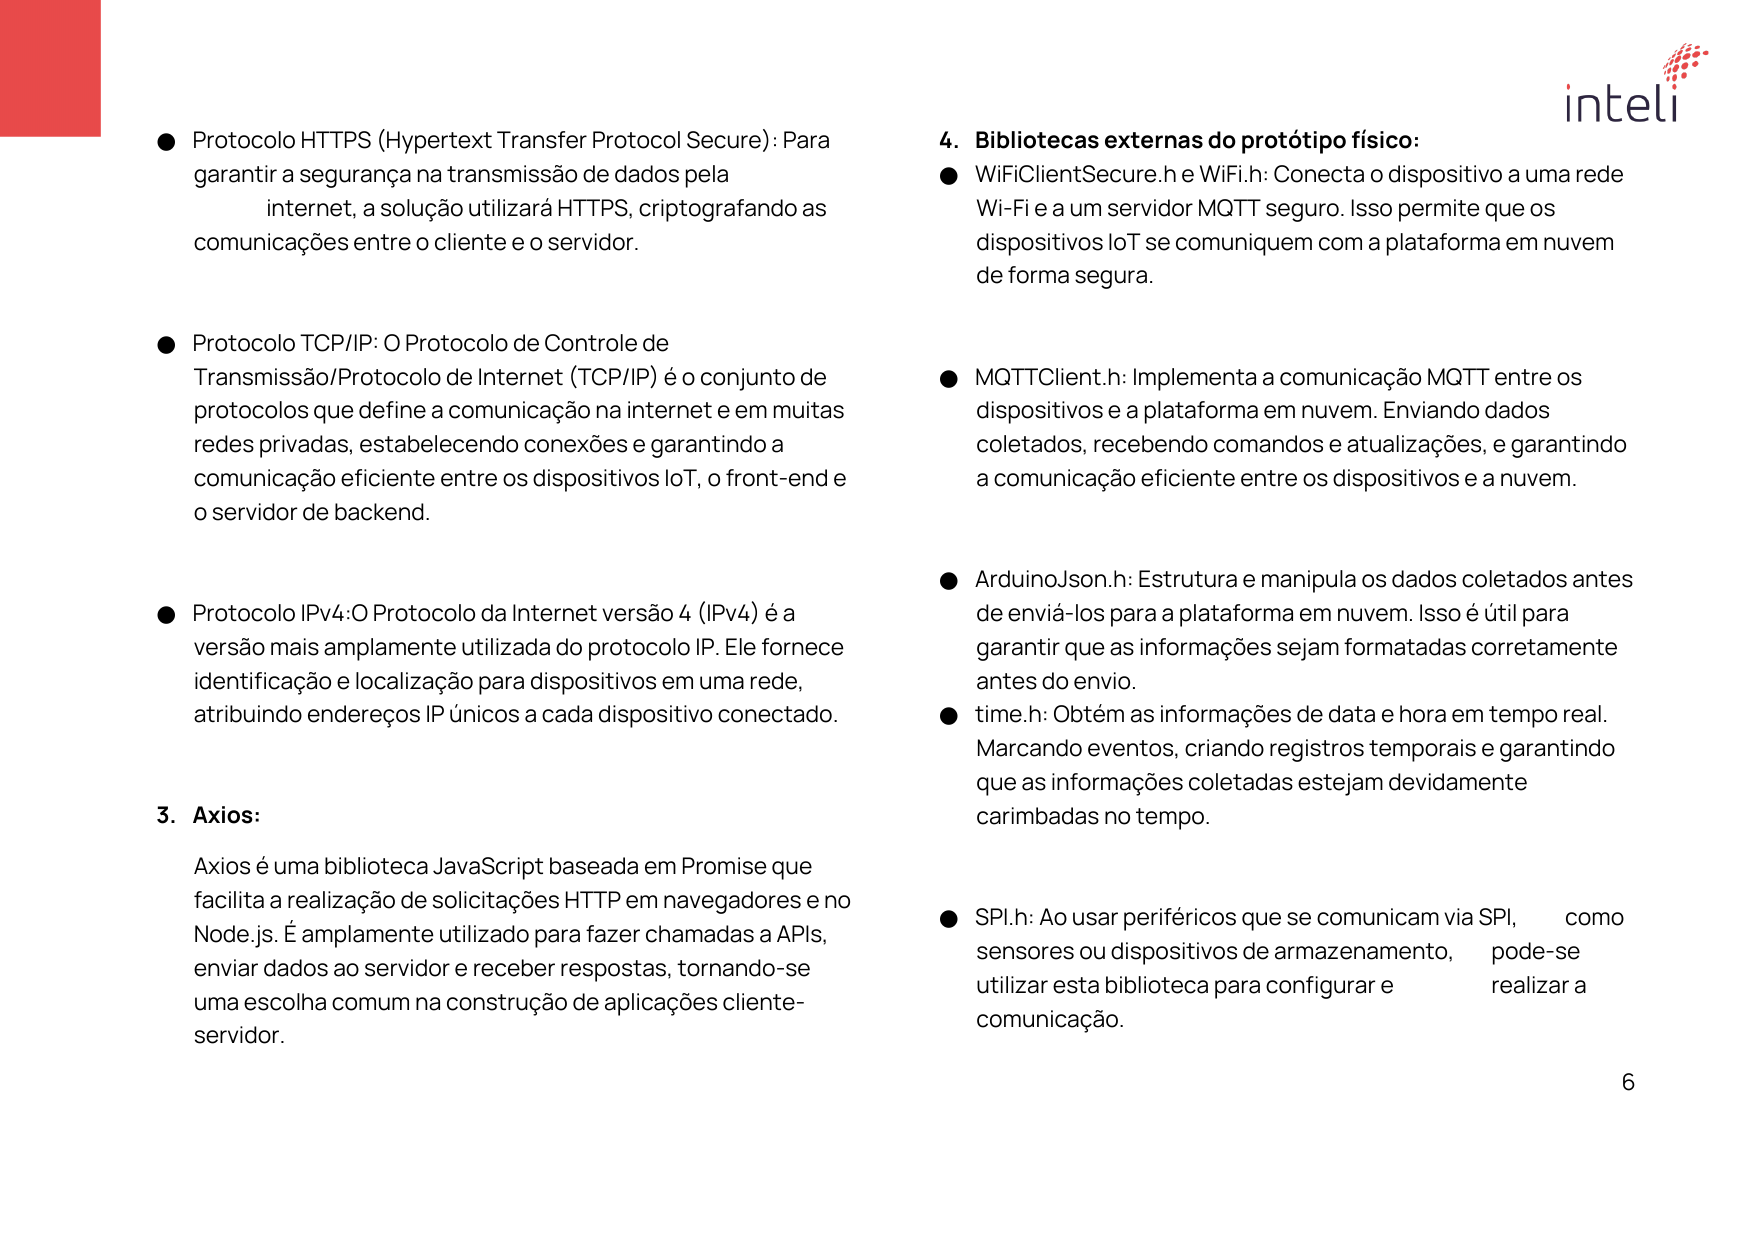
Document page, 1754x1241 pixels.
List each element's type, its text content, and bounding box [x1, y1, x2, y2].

list Protocolo IPv4:O Protocolo da Internet versão 4 (IPv4) é a versão mais amplamente utilizada do protocolo IP. Ele fornece identificação e localização para dispositivos em uma rede, atribuindo endereços IP únicos a cada dispositivo conectado. [156, 597, 852, 730]
list Bibliotecas externas do protótipo físico: [939, 124, 1636, 155]
list Protocolo TCP/IP: O Protocolo de Controle de Transmissão/Protocolo de Internet (TCP/IP) é o conjunto de protocolos que define a comunicação na internet e em muitas redes privadas, estabelecendo conexões e garantindo a comunicação eficiente entre os dispositivos IoT, o front-end e o servidor de backend. [156, 327, 852, 527]
list MQTTClient.h: Implementa a comunicação MQTT entre os dispositivos e a plataforma em nuvem. Enviando dados coletados, recebendo comandos e atualizações, e garantindo a comunicação eficiente entre os dispositivos e a nuvem. [939, 360, 1636, 493]
list ArduinoJson.h: Estrutura e manipula os dados coletados antes de enviá-los para a plataforma em nuvem. Isso é útil para garantir que as informações sejam formatadas corretamente antes do envio. [939, 563, 1636, 696]
text Axios é uma biblioteca JavaScript baseada em Promise que facilita a realização de solicitações HTTP em navegadores e no Node.js. É amplamente utilizado para fazer chamadas a APIs, enviar dados ao servidor e receber respostas, tornando-se uma escolha comum na construção de aplicações cliente-servidor. [193, 850, 852, 1051]
picture [0, 0, 101, 137]
picture [1566, 43, 1709, 122]
list Protocolo HTTPS (Hypertext Transfer Protocol Secure): Para garantir a segurança na transmissão de dados pela internet, a solução utilizará HTTPS, criptografando as comunicações entre o cliente e o servidor. [156, 124, 852, 257]
list Axios: [156, 799, 852, 831]
list WiFiClientSecure.h e WiFi.h: Conecta o dispositivo a uma rede Wi-Fi e a um servidor MQTT seguro. Isso permite que os dispositivos IoT se comuniquem com a plataforma em nuvem de forma segura. [939, 158, 1636, 291]
list time.h: Obtém as informações de data e hora em tempo real. Marcando eventos, criando registros temporais e garantindo que as informações coletadas estejam devidamente carimbadas no tempo. [939, 698, 1636, 831]
list SPI.h: Ao usar periféricos que se comunicam via SPI, como sensores ou dispositivos de armazenamento, pode-se utilizar esta biblioteca para configurar e realizar a comunicação. [939, 901, 1636, 1034]
